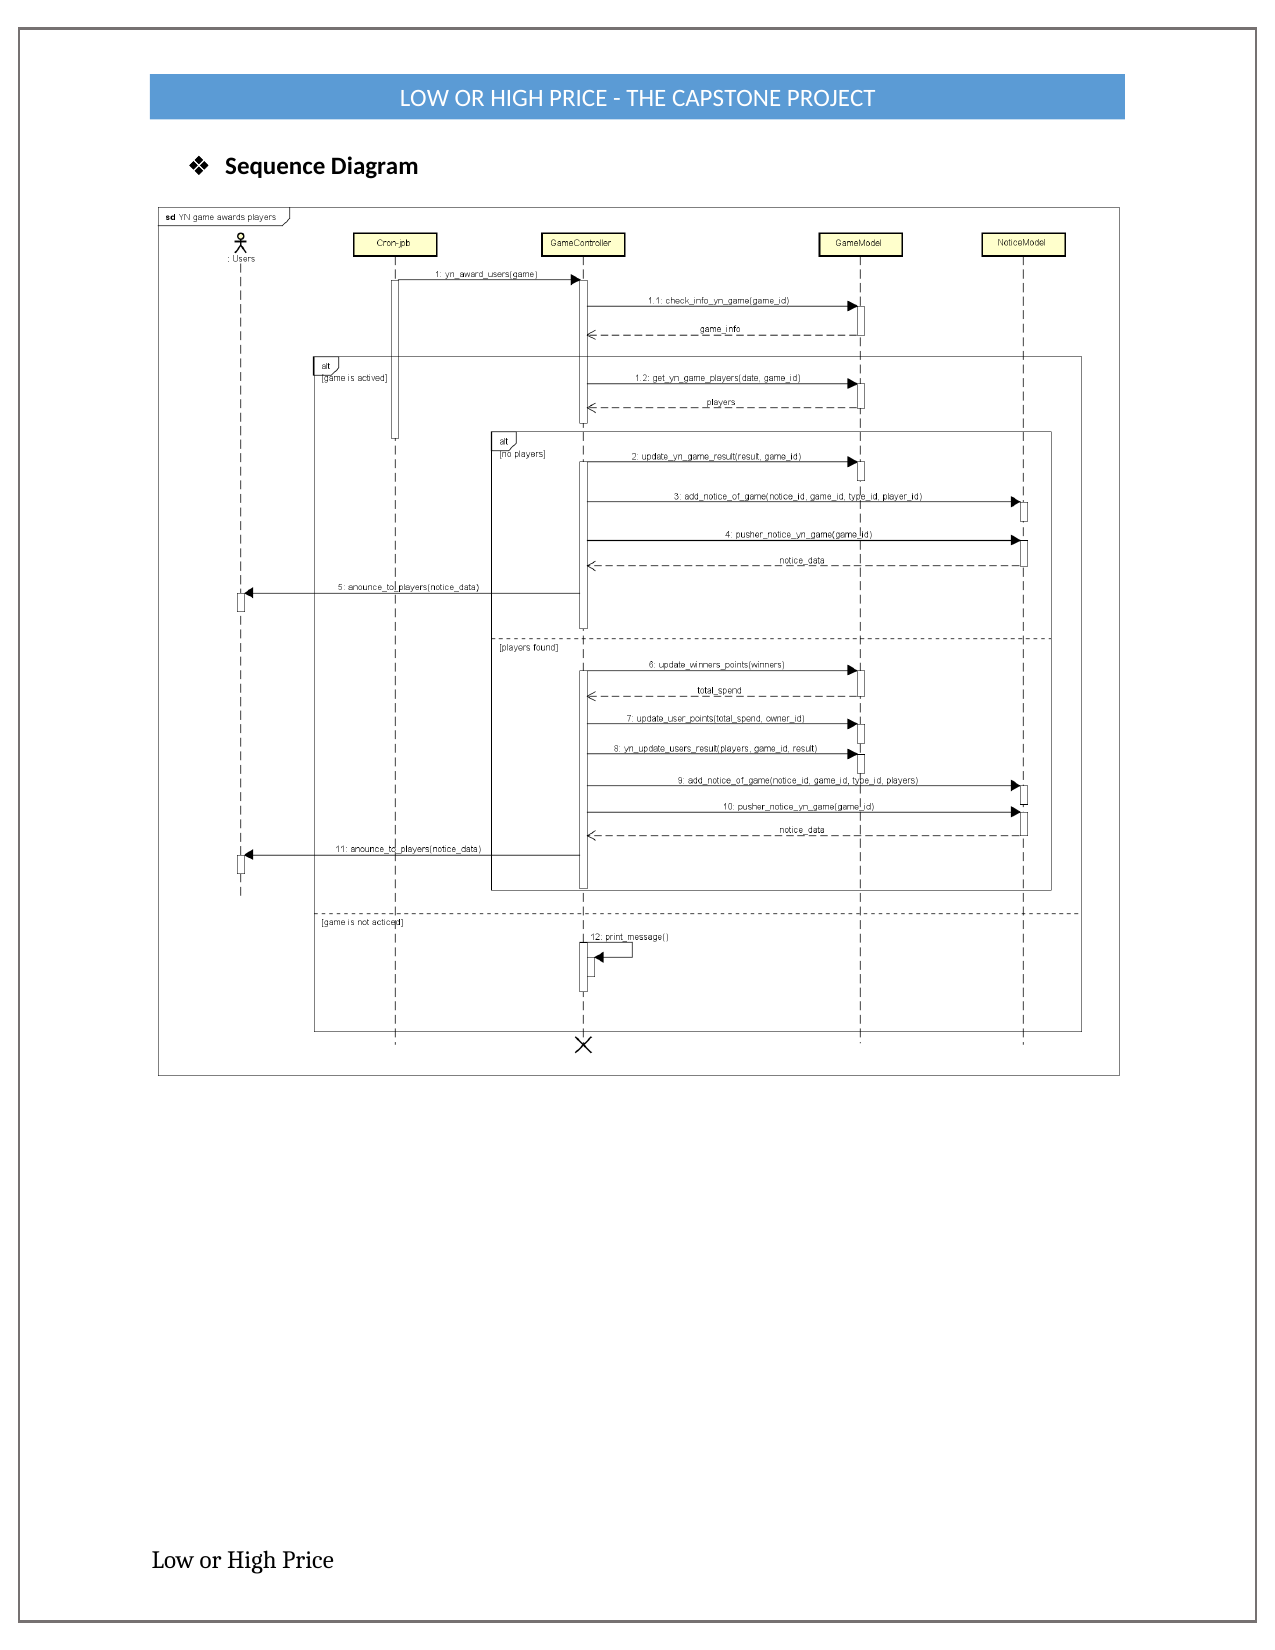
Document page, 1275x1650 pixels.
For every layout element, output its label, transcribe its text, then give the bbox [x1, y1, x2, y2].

picture [150, 199, 1125, 1082]
list Sequence Diagram [187, 150, 1125, 181]
